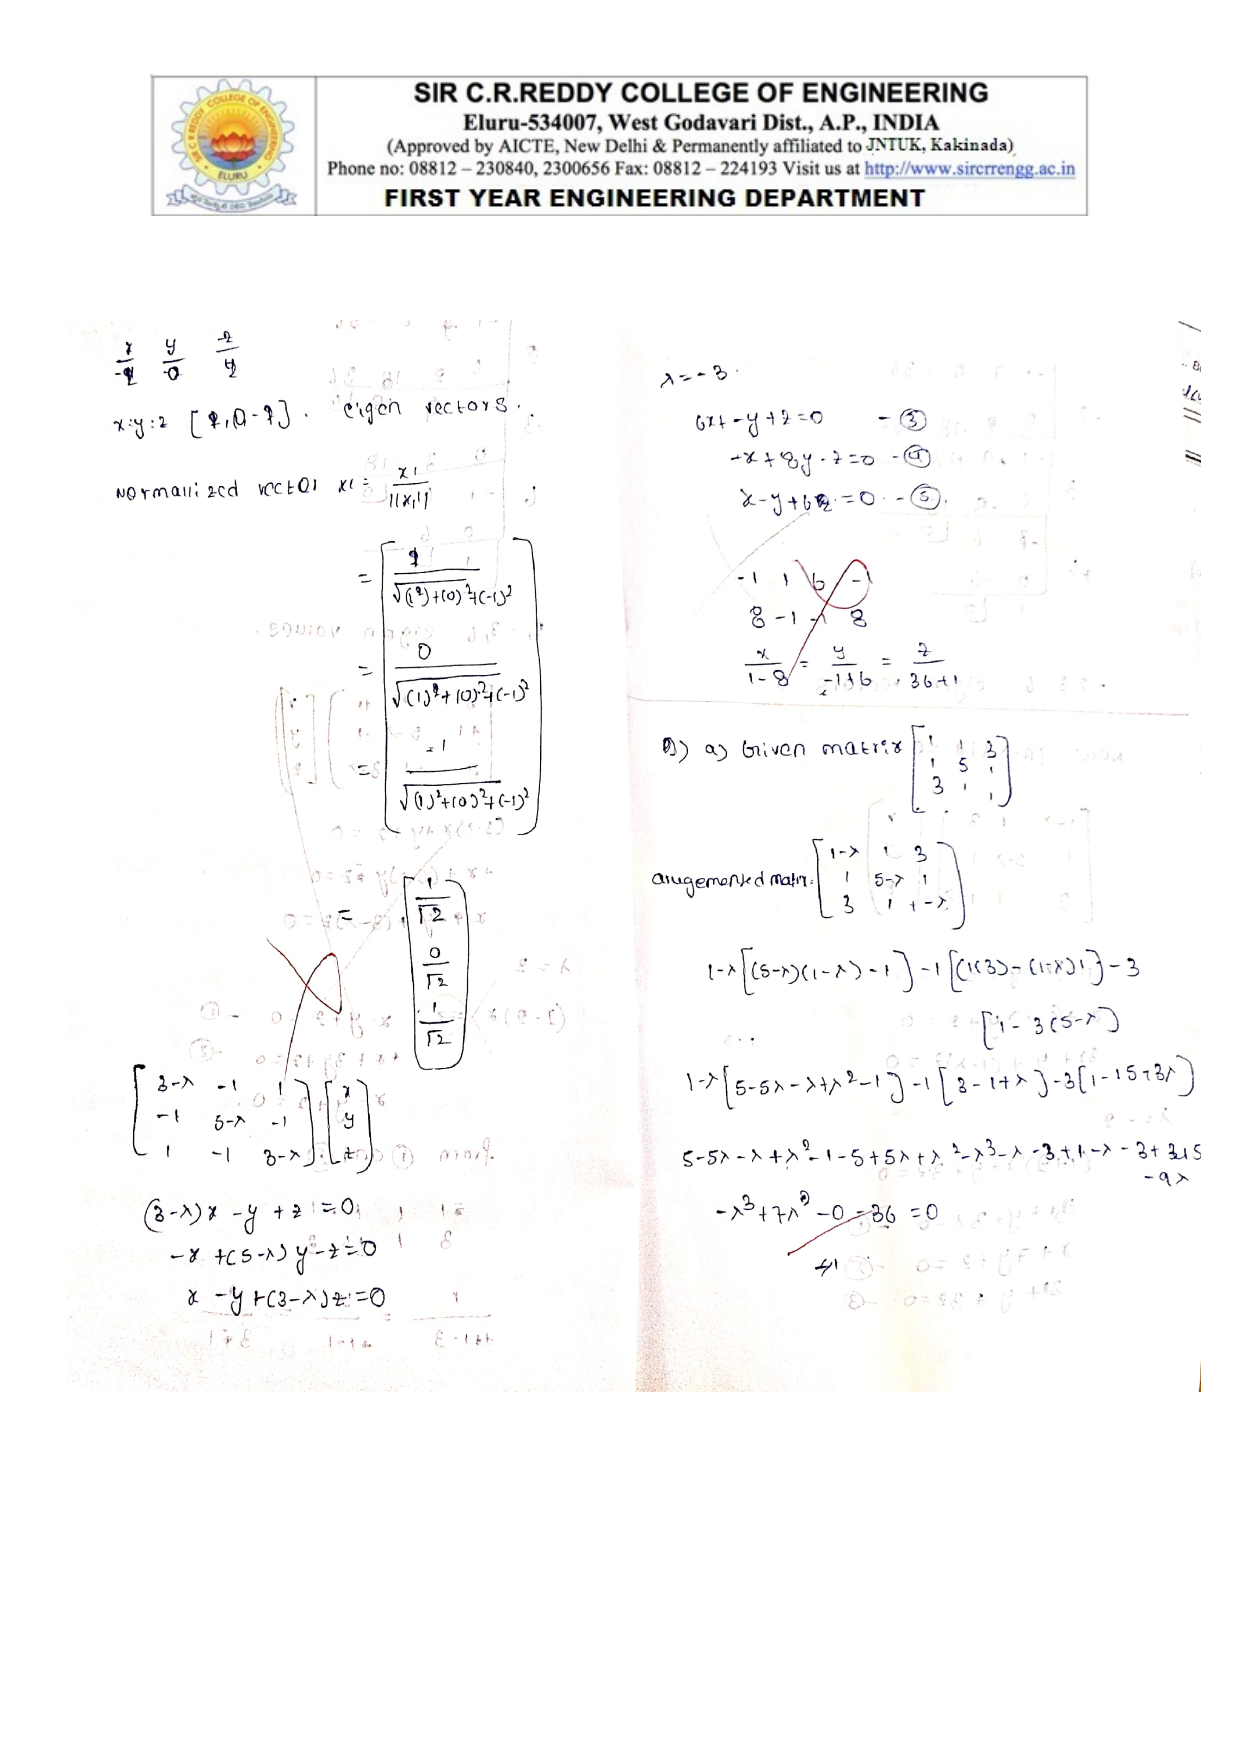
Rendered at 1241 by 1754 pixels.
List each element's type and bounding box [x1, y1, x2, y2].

picture [68, 320, 1201, 1391]
picture [150, 73, 1091, 216]
